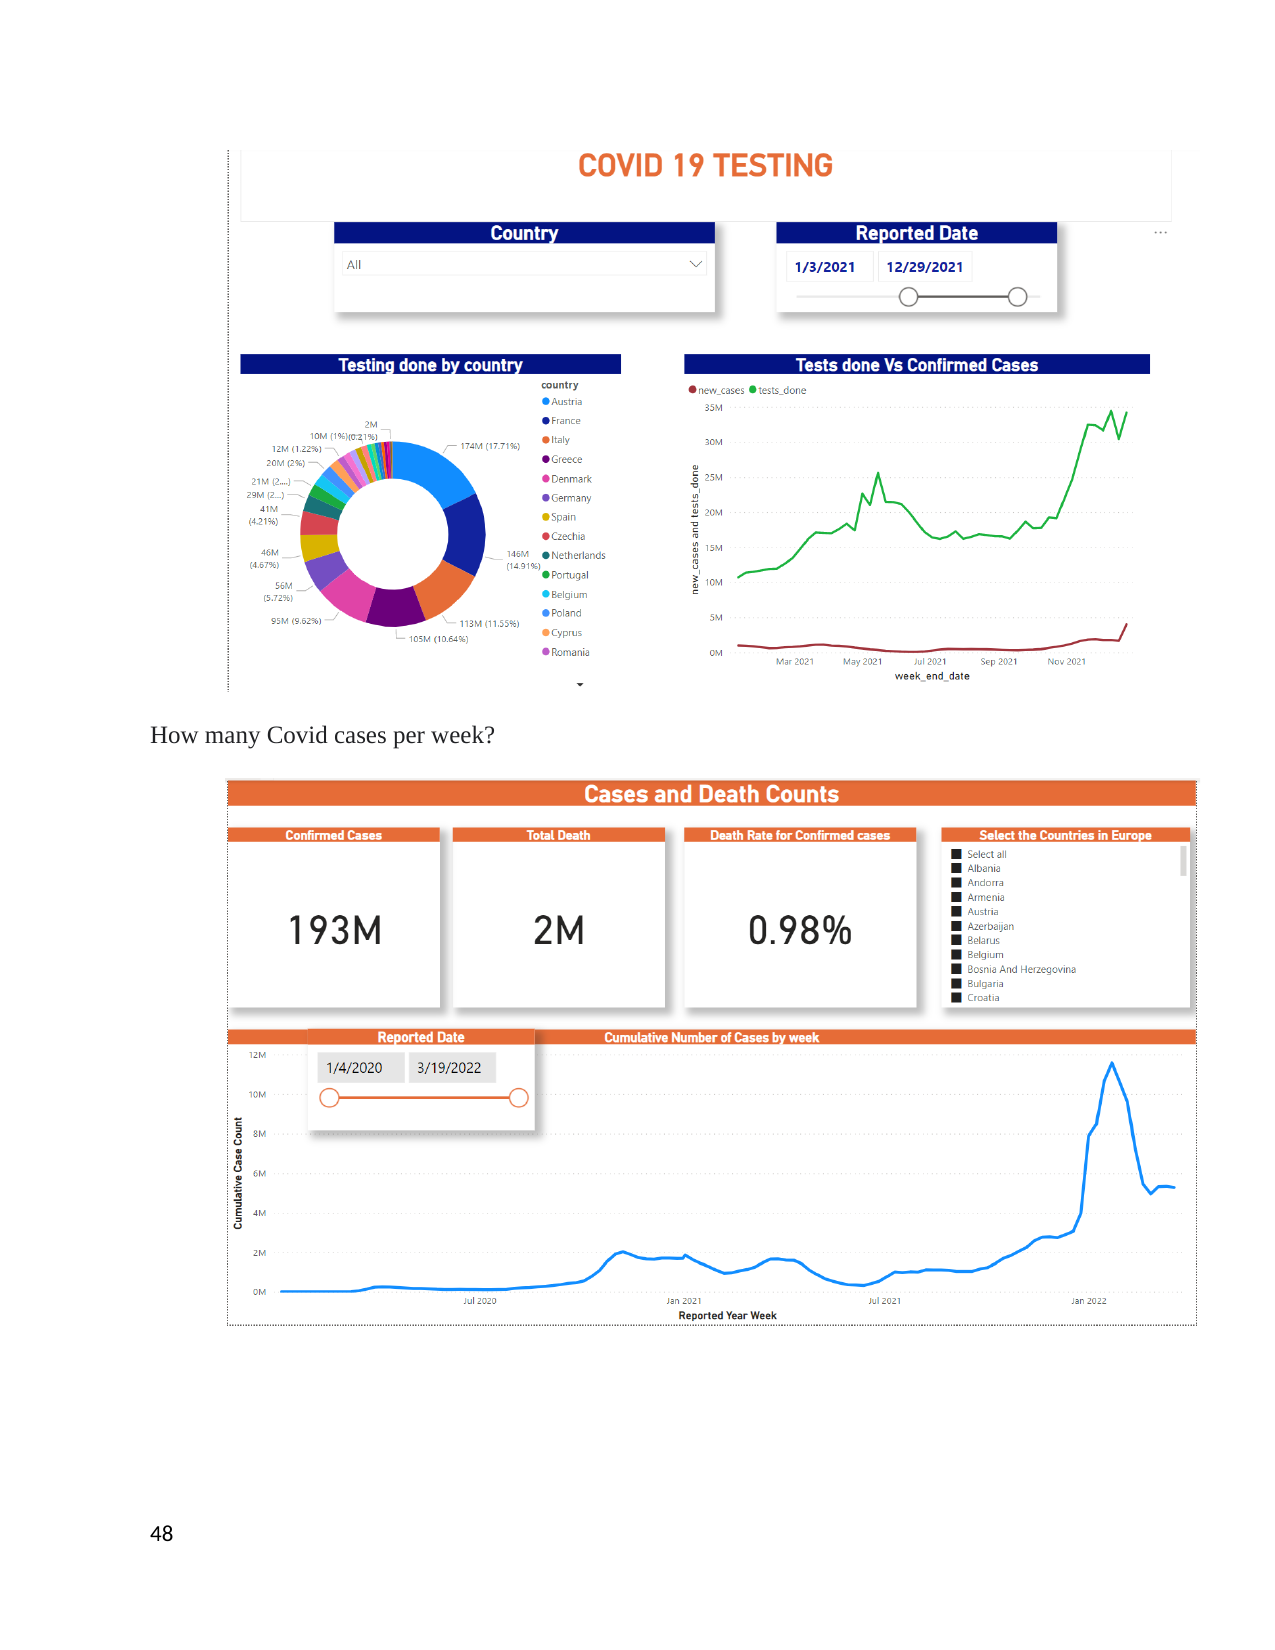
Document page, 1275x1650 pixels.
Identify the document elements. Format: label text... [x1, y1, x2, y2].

text How many Covid cases per week? [150, 721, 1125, 749]
picture [225, 778, 1200, 1329]
picture [225, 150, 1200, 692]
